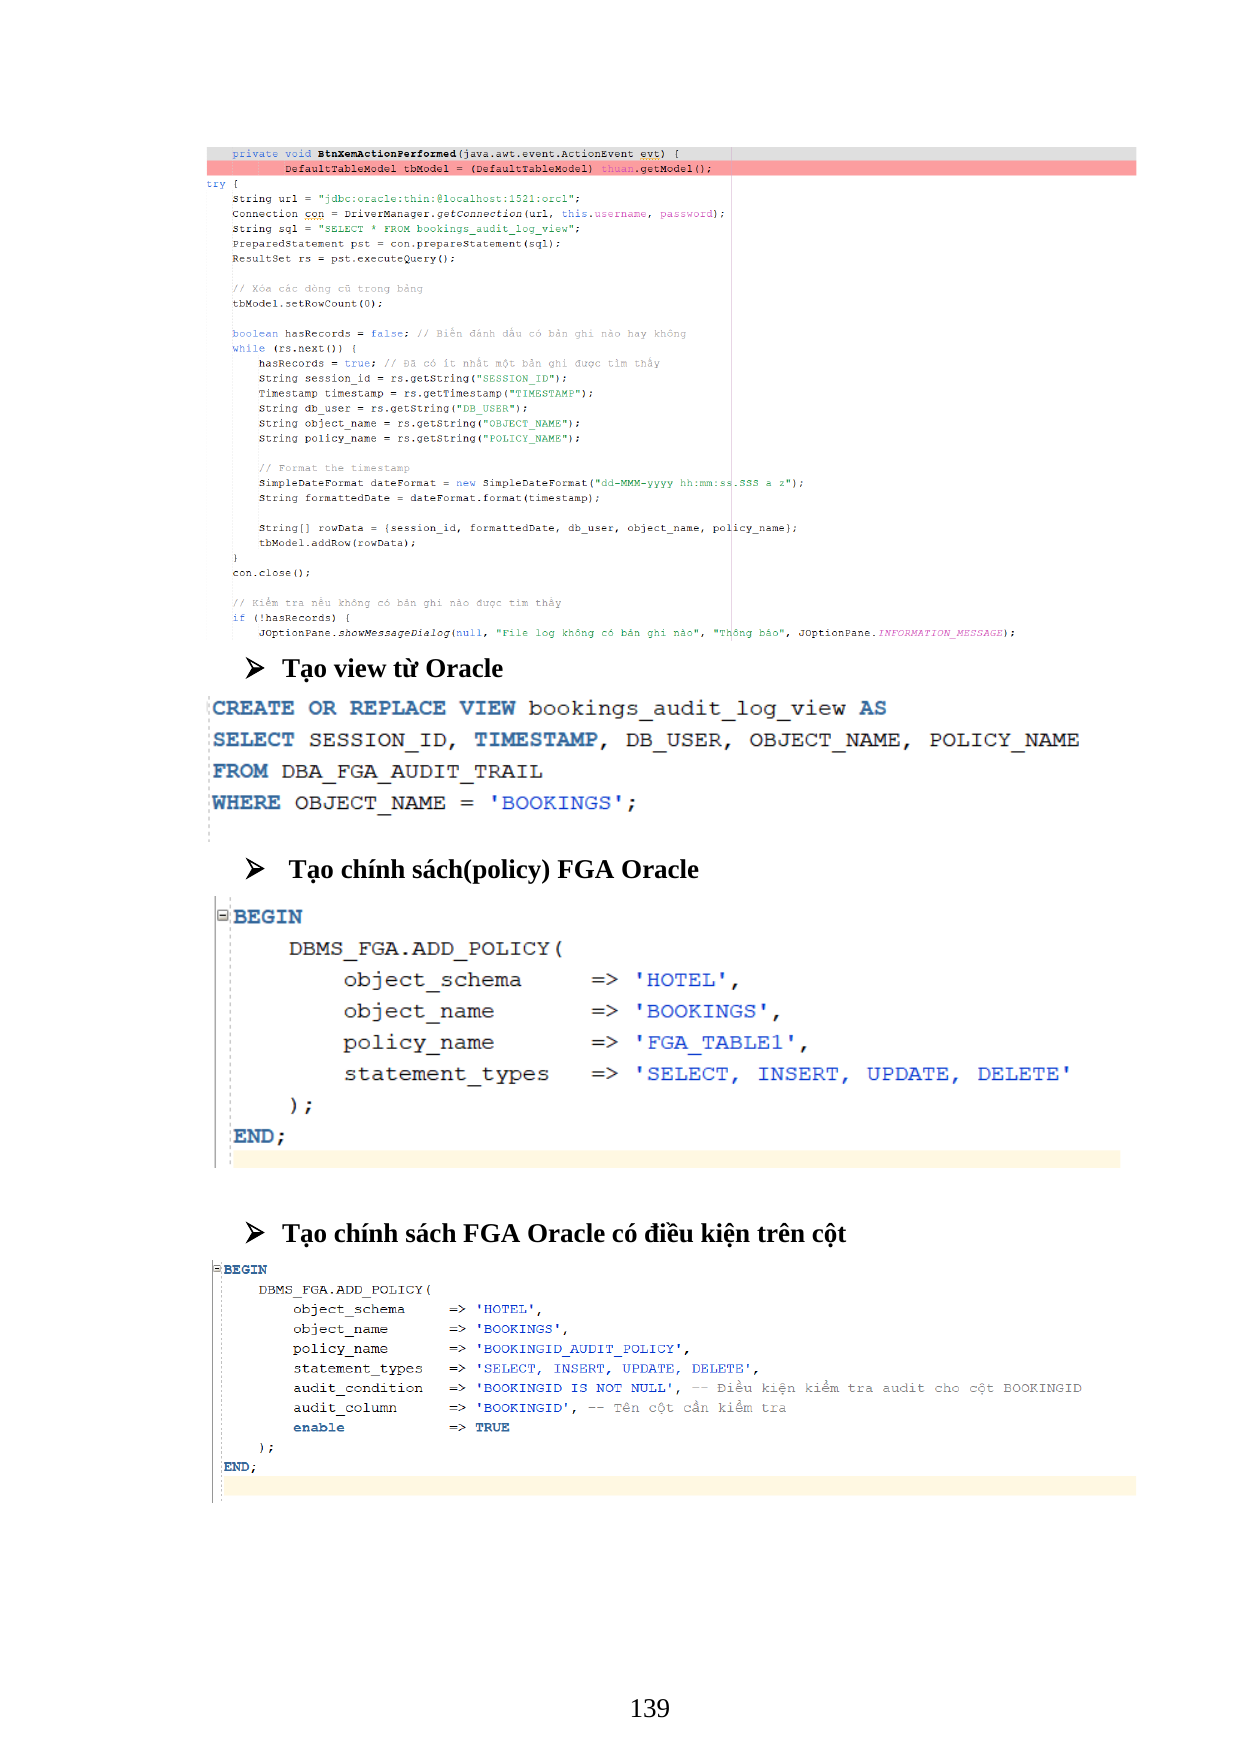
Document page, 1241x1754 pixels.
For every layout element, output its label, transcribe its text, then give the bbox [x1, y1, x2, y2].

picture [206, 896, 1121, 1168]
list Tạo chính sách FGA Oracle có điều kiện trên cột [244, 1217, 1092, 1248]
picture [206, 1260, 1137, 1503]
picture [206, 147, 1137, 641]
list Tạo chính sách(policy) FGA Oracle [244, 853, 1092, 884]
picture [206, 696, 1128, 842]
list Tạo view từ Oracle [244, 652, 1092, 684]
